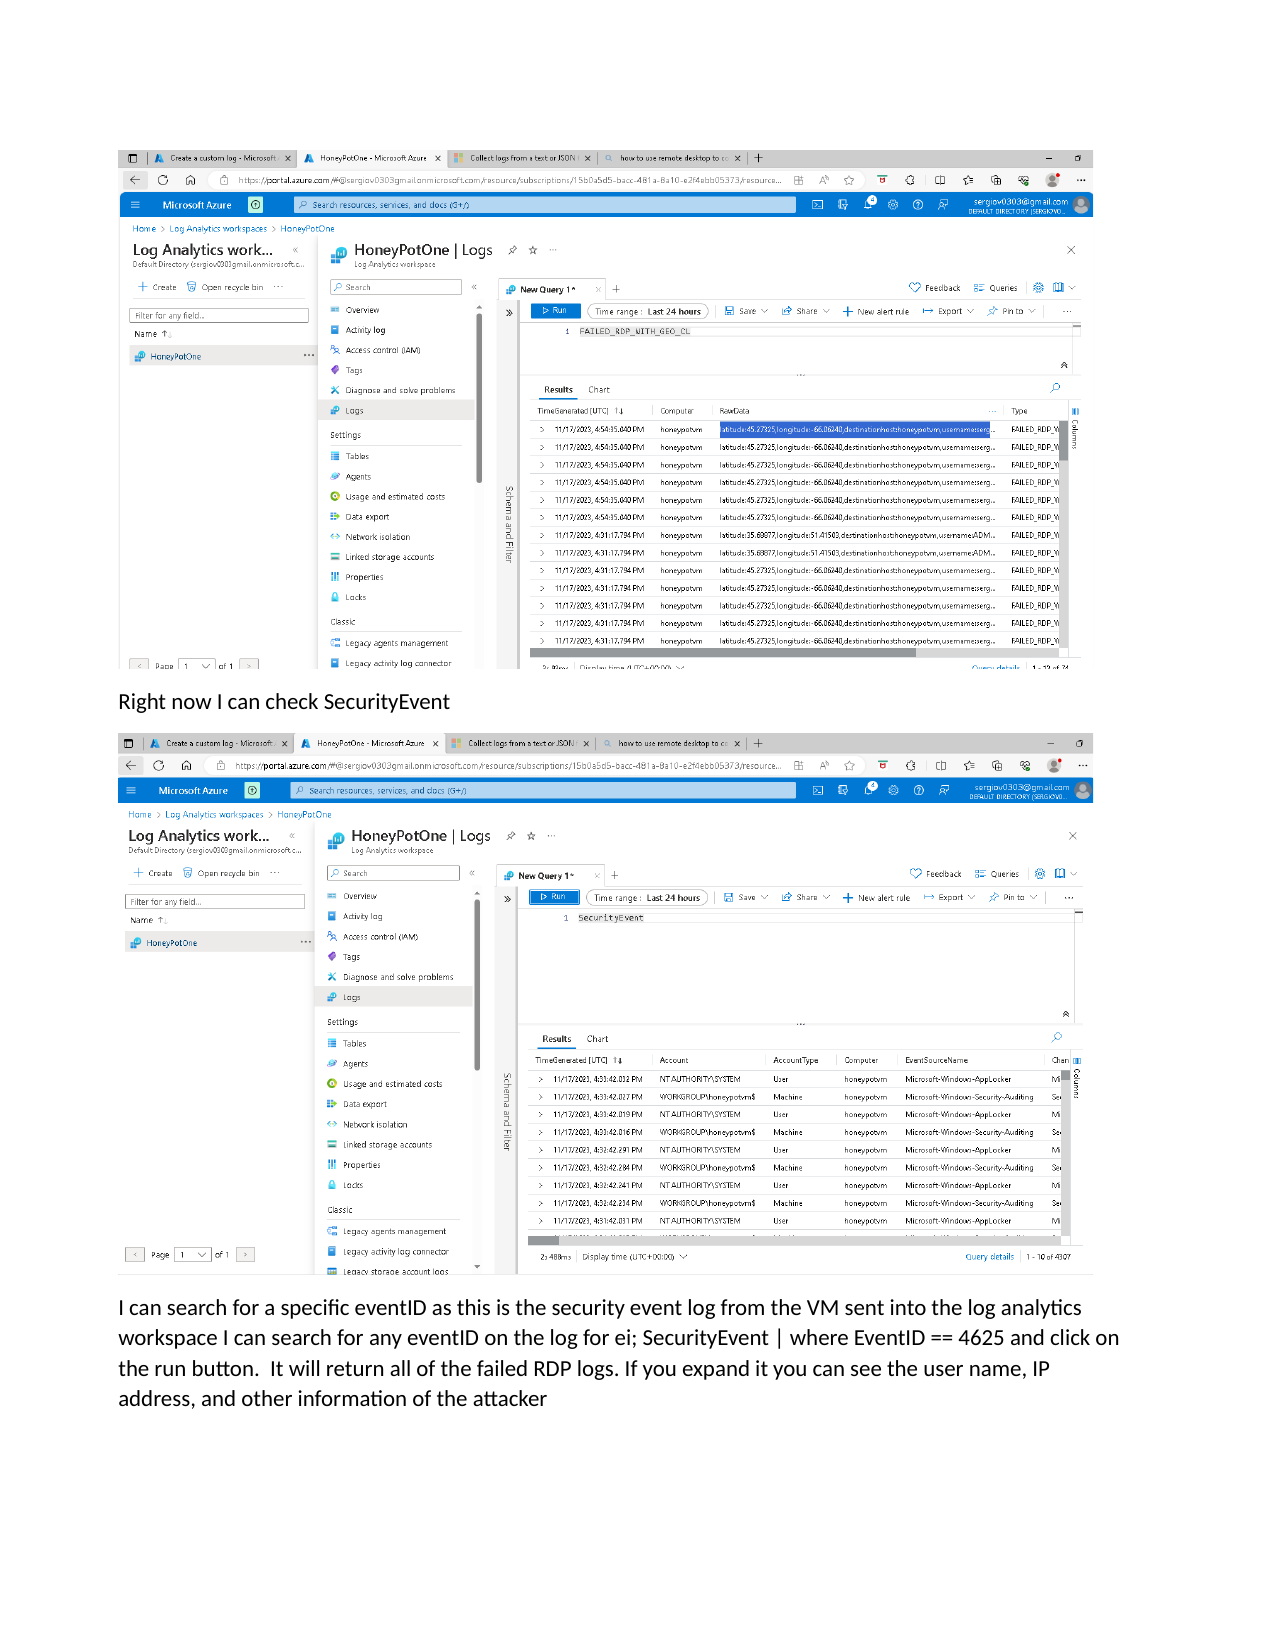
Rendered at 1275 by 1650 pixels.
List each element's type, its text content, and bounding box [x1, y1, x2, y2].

picture [118, 733, 1094, 1275]
text I can search for a specific eventID as this is the security event log from the VM sent into the log analytics workspace I can search for any eventID on the log for ei; SecurityEvent | where EventID == 4625 and click on the run button. It will return all of the failed RDP logs. If you expand it you can see the user name, IP address, and other information of the attacker [118, 1293, 1125, 1412]
text Right now I can check SecurityEvent [118, 687, 1125, 715]
picture [118, 150, 1094, 669]
